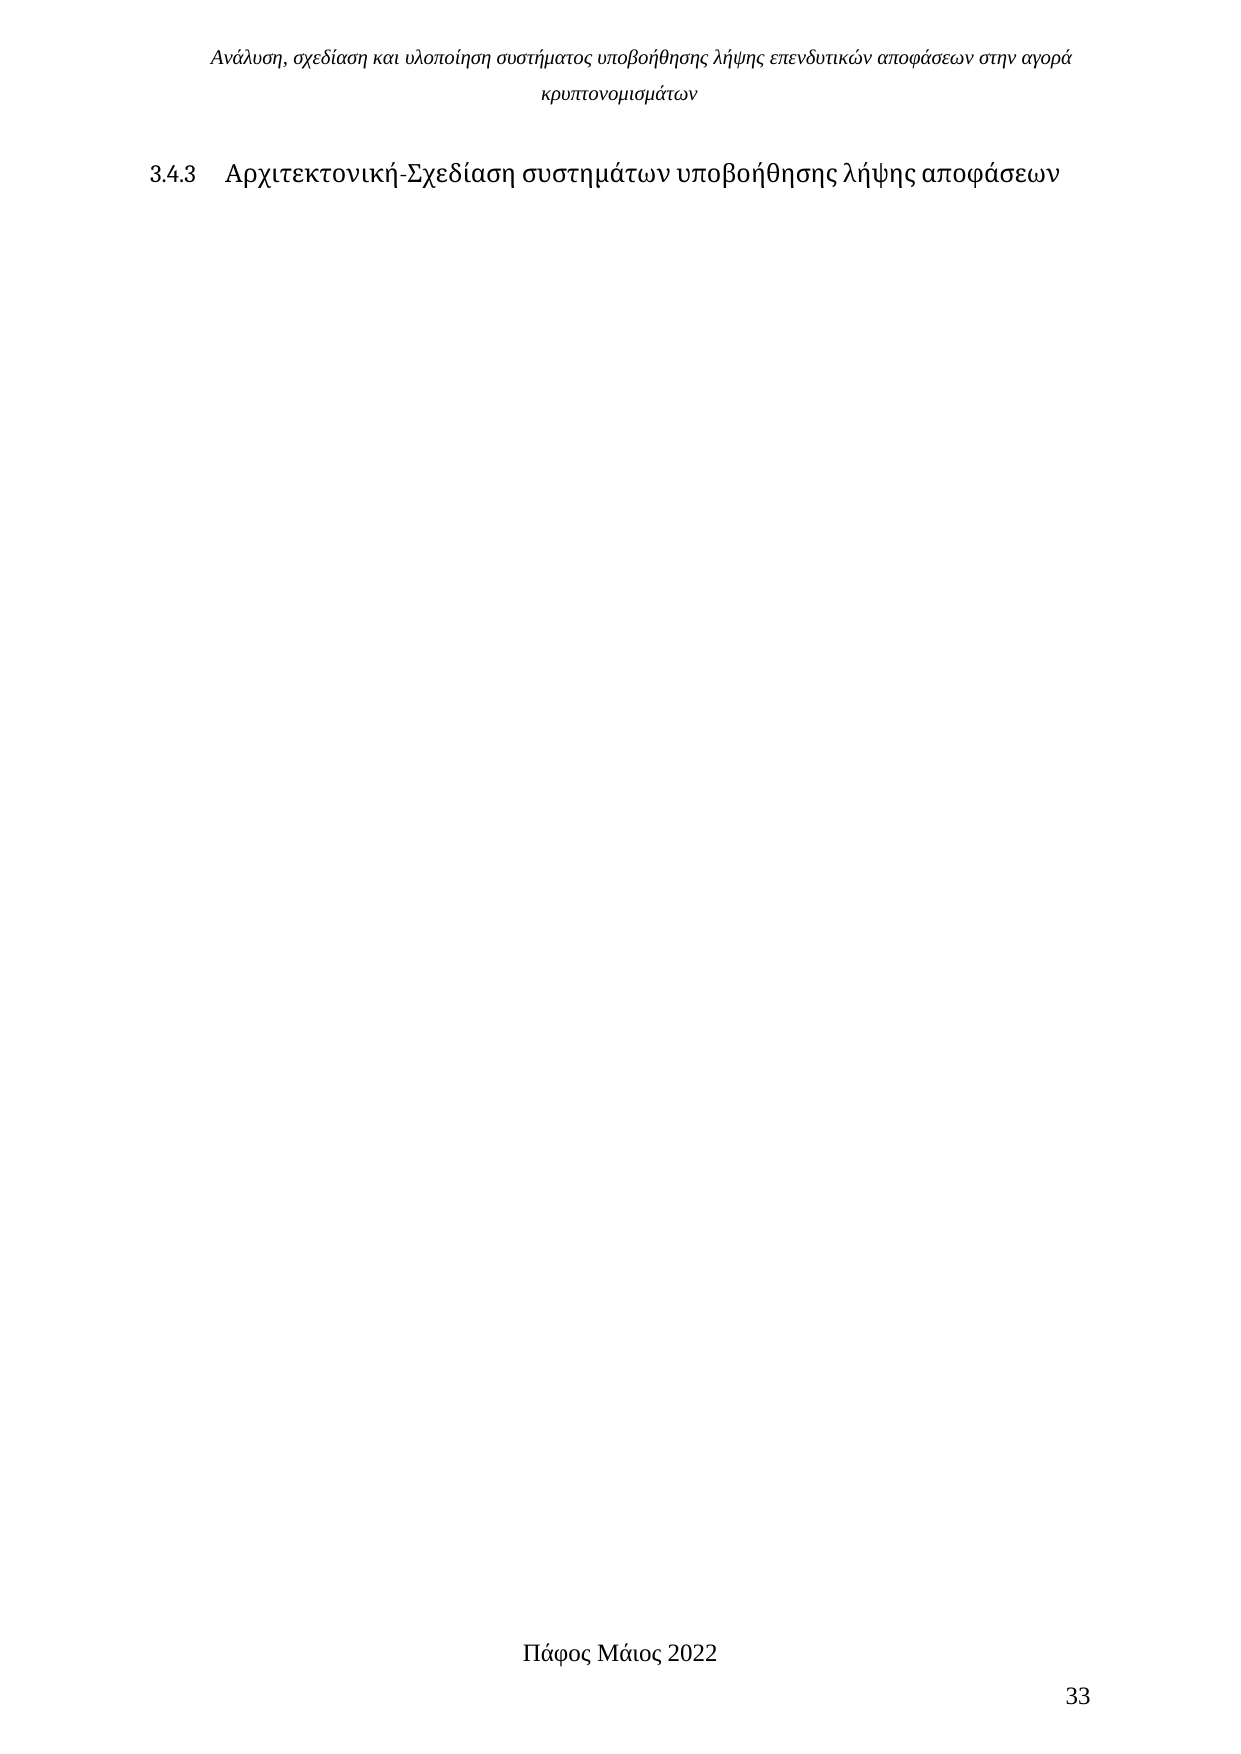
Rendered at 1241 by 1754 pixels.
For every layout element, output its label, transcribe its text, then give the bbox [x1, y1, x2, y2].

subtitle Αρχιτεκτονική-Σχεδίαση συστημάτων υποβοήθησης λήψης αποφάσεων [150, 160, 1090, 189]
